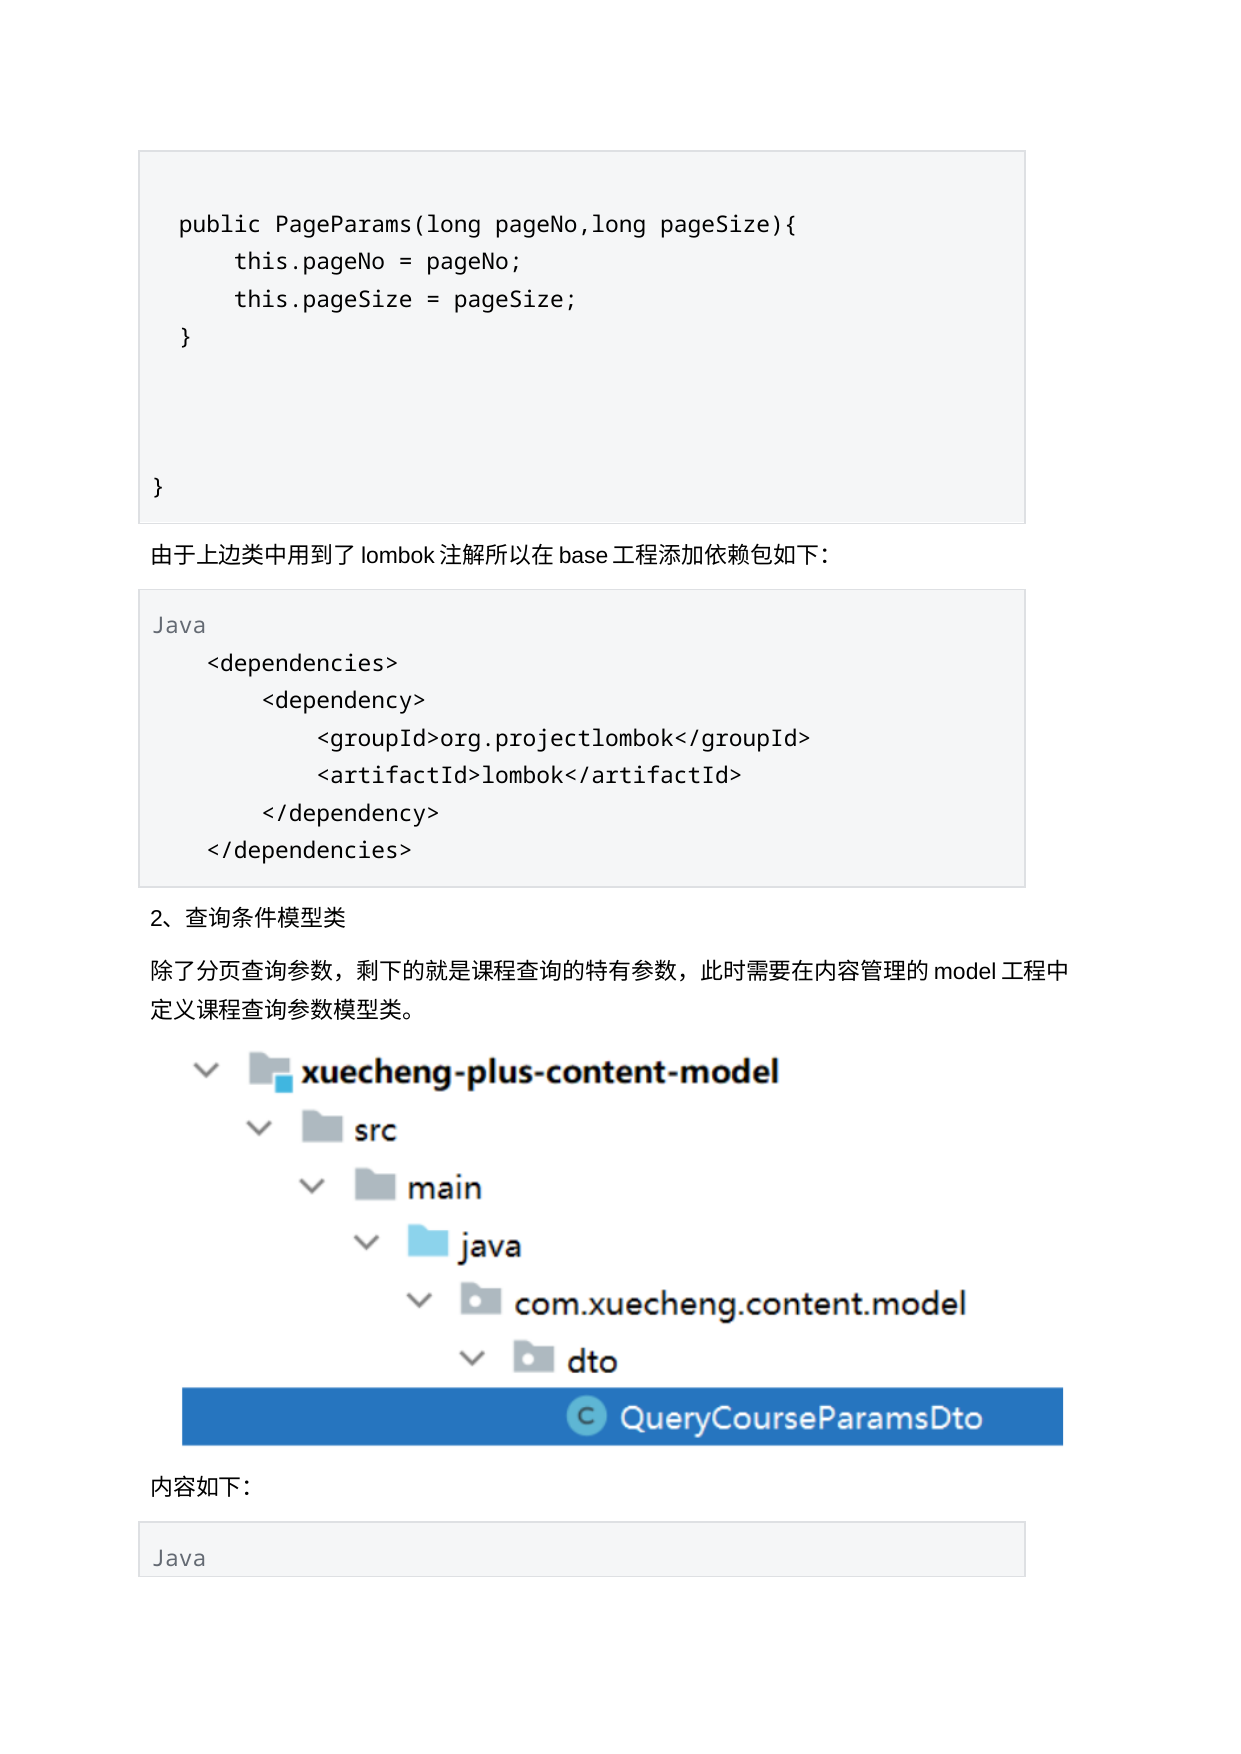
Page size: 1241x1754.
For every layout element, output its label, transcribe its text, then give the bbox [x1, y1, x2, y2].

table_header Java <dependencies> <dependency> <groupId>org.projectlombok</groupId> <artifactId>lombok</artifactId> </dependency> </dependencies> [140, 590, 1024, 886]
text 由于上边类中用到了lombok注解所以在base工程添加依赖包如下： [150, 536, 1090, 570]
text 内容如下： [150, 1469, 1090, 1502]
picture [177, 1044, 1064, 1451]
text 2、查询条件模型类 [150, 900, 1090, 933]
text 除了分页查询参数，剩下的就是课程查询的特有参数，此时需要在内容管理的model工程中定义课程查询参数模型类。 [150, 952, 1090, 1026]
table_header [140, 1523, 1024, 1576]
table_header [140, 152, 1024, 522]
